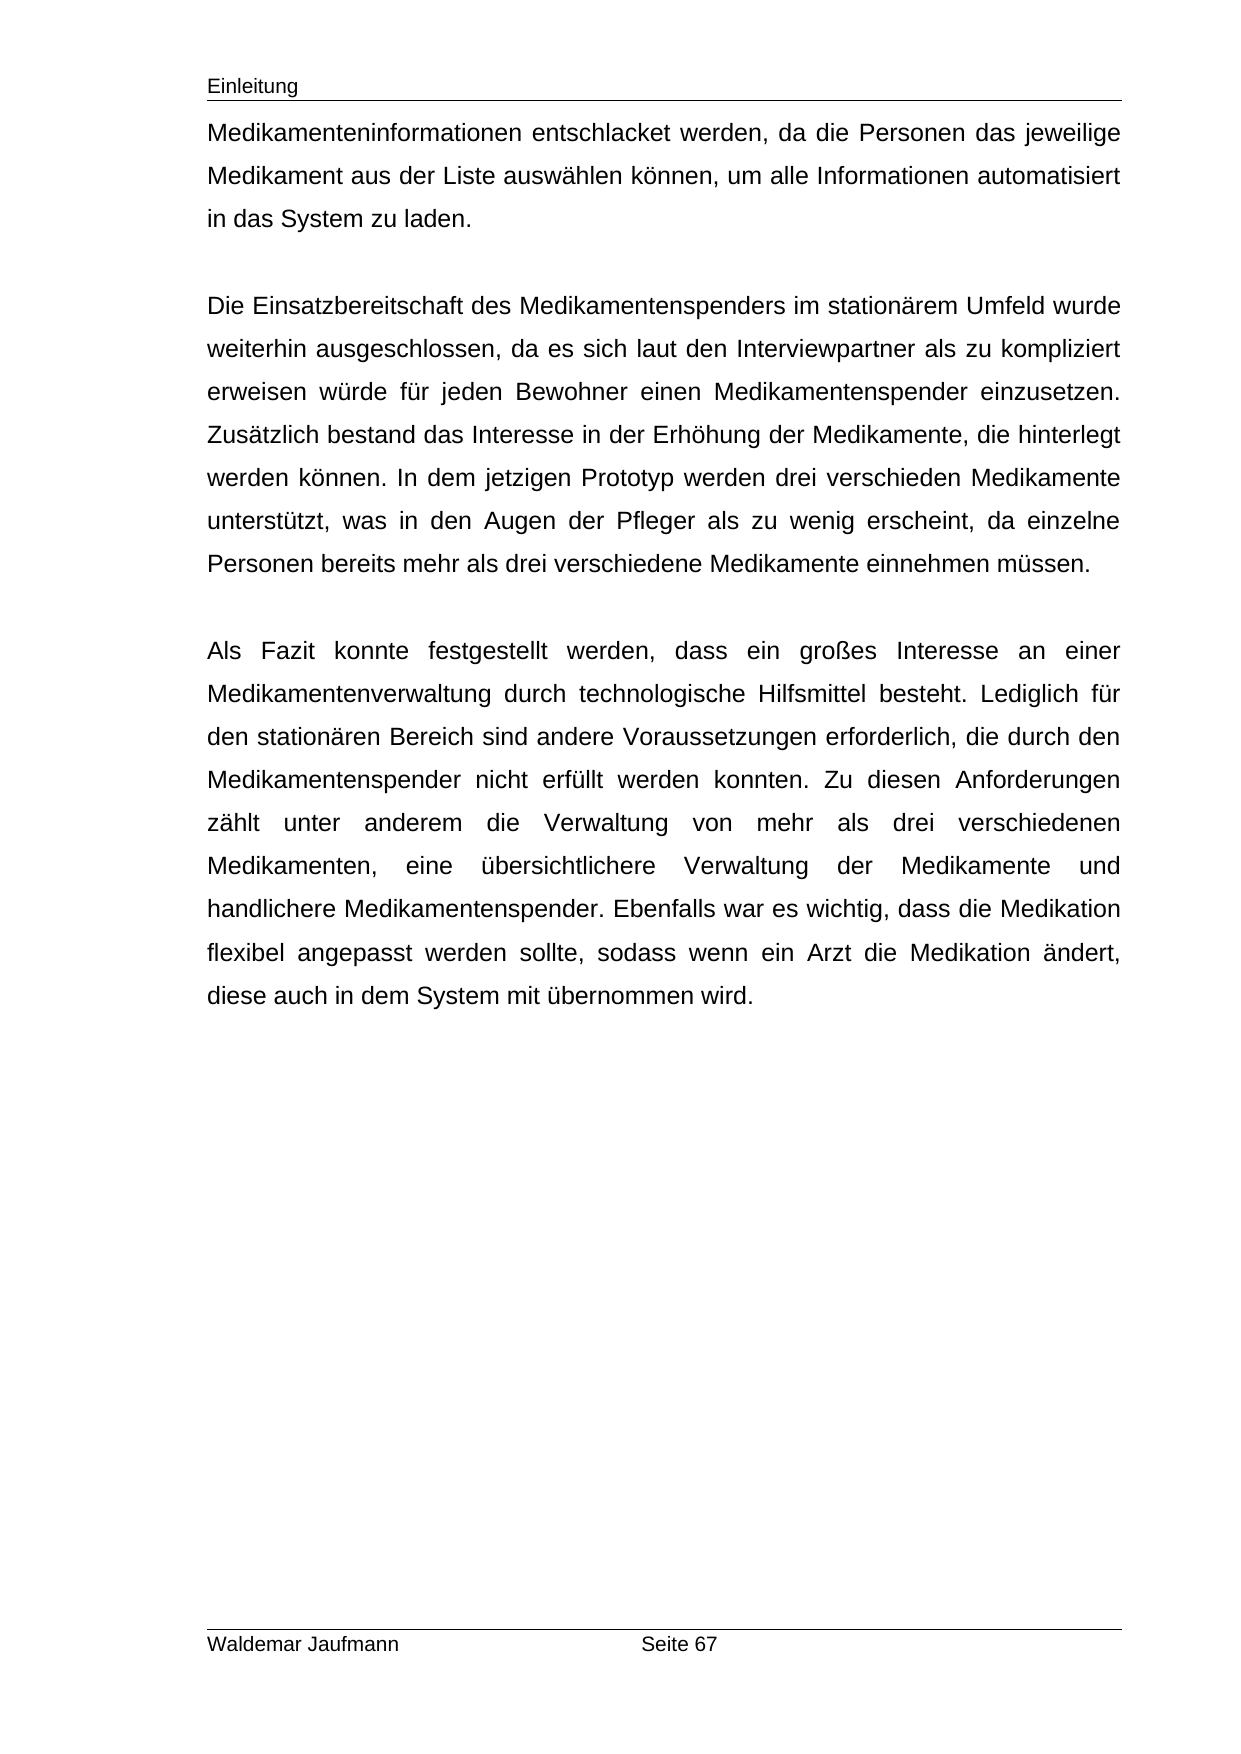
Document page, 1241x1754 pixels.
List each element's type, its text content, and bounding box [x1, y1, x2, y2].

text Die Einsatzbereitschaft des Medikamentenspenders im stationärem Umfeld wurde weiterhin ausgeschlossen, da es sich laut den Interviewpartner als zu kompliziert erweisen würde für jeden Bewohner einen Medikamentenspender einzusetzen. Zusätzlich bestand das Interesse in der Erhöhung der Medikamente, die hinterlegt werden können. In dem jetzigen Prototyp werden drei verschieden Medikamente unterstützt, was in den Augen der Pfleger als zu wenig erscheint, da einzelne Personen bereits mehr als drei verschiedene Medikamente einnehmen müssen. [207, 291, 1122, 578]
text Als Fazit konnte festgestellt werden, dass ein großes Interesse an einer Medikamentenverwaltung durch technologische Hilfsmittel besteht. Lediglich für den stationären Bereich sind andere Voraussetzungen erforderlich, die durch den Medikamentenspender nicht erfüllt werden konnten. Zu diesen Anforderungen zählt unter anderem die Verwaltung von mehr als drei verschiedenen Medikamenten, eine übersichtlichere Verwaltung der Medikamente und handlichere Medikamentenspender. Ebenfalls war es wichtig, dass die Medikation flexibel angepasst werden sollte, sodass wenn ein Arzt die Medikation ändert, diese auch in dem System mit übernommen wird. [207, 636, 1122, 1009]
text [207, 118, 1122, 233]
